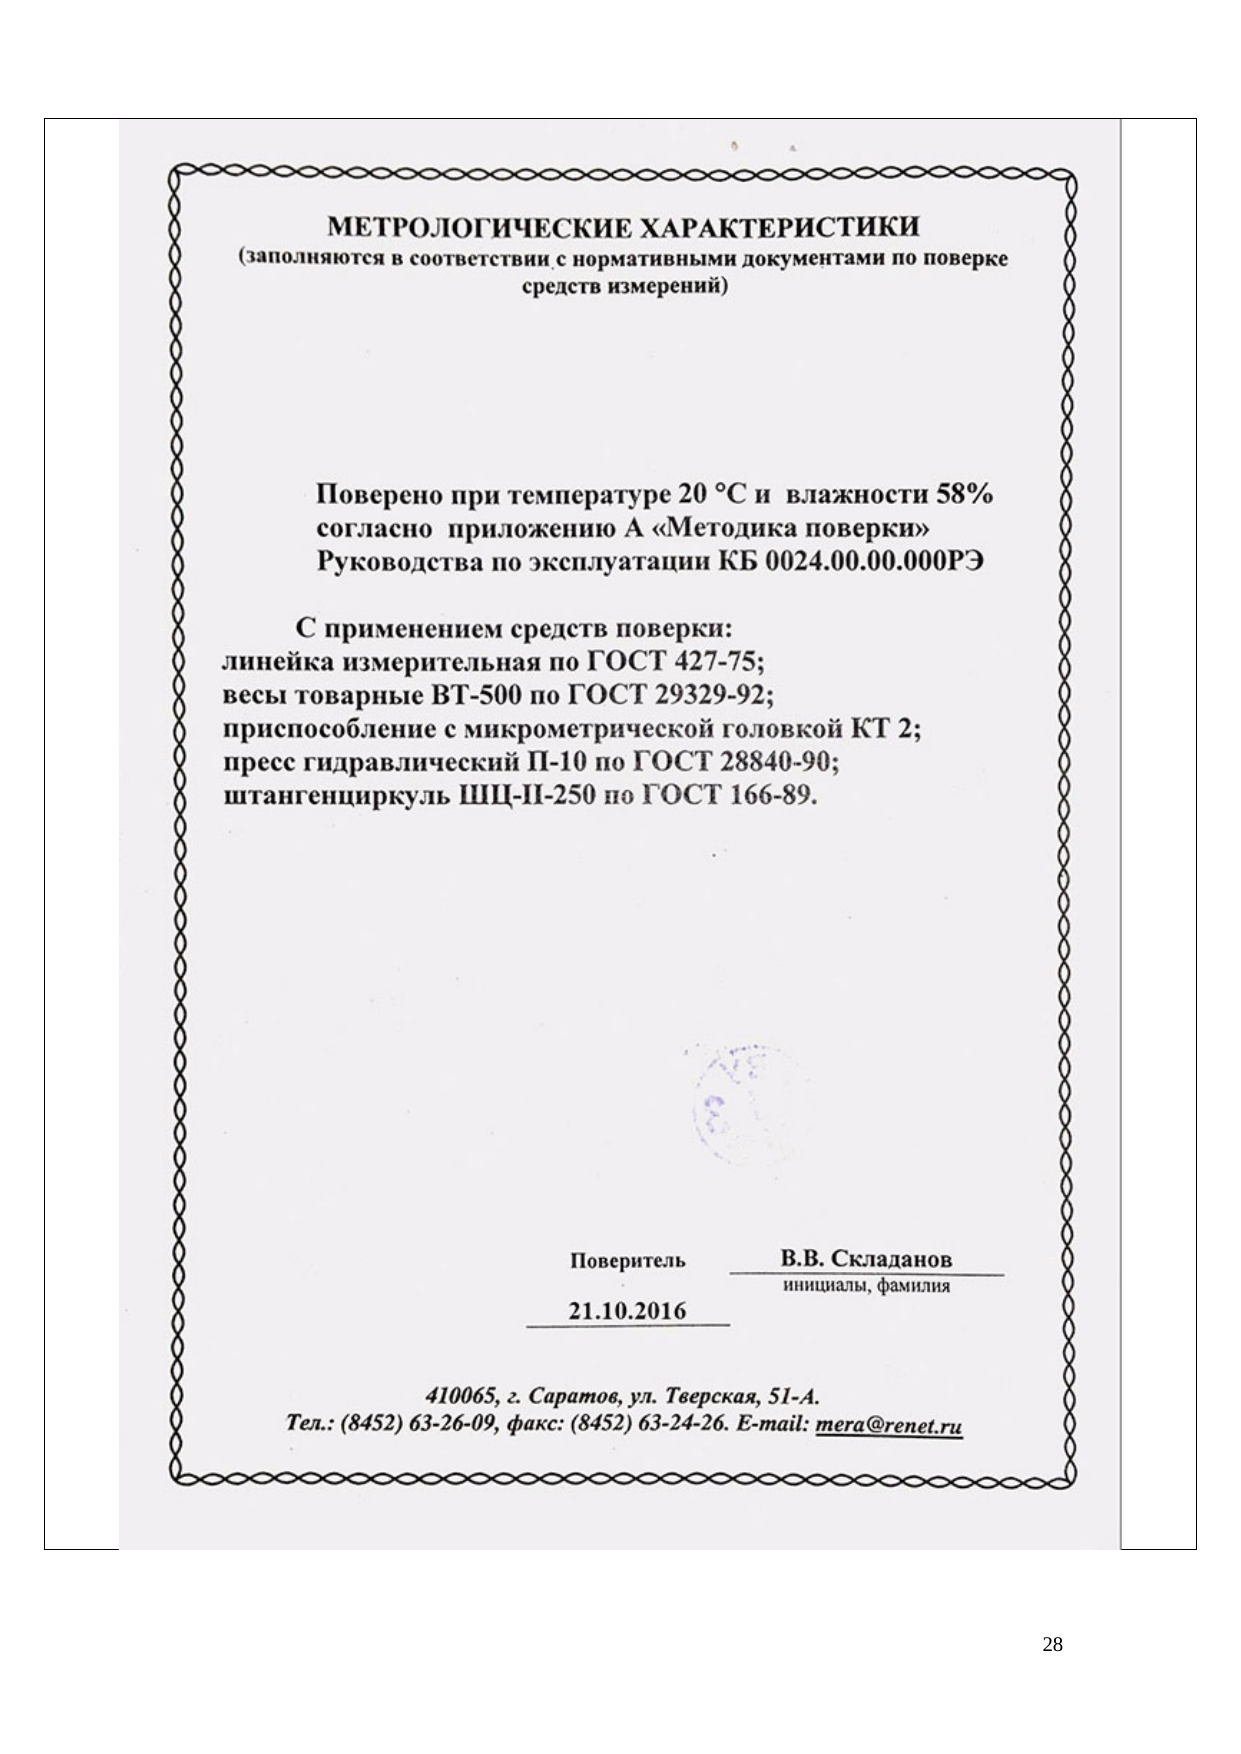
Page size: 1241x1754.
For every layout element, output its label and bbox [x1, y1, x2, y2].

table_cell [45, 119, 118, 1549]
table_cell [1122, 119, 1196, 1549]
picture [118, 119, 1122, 1550]
